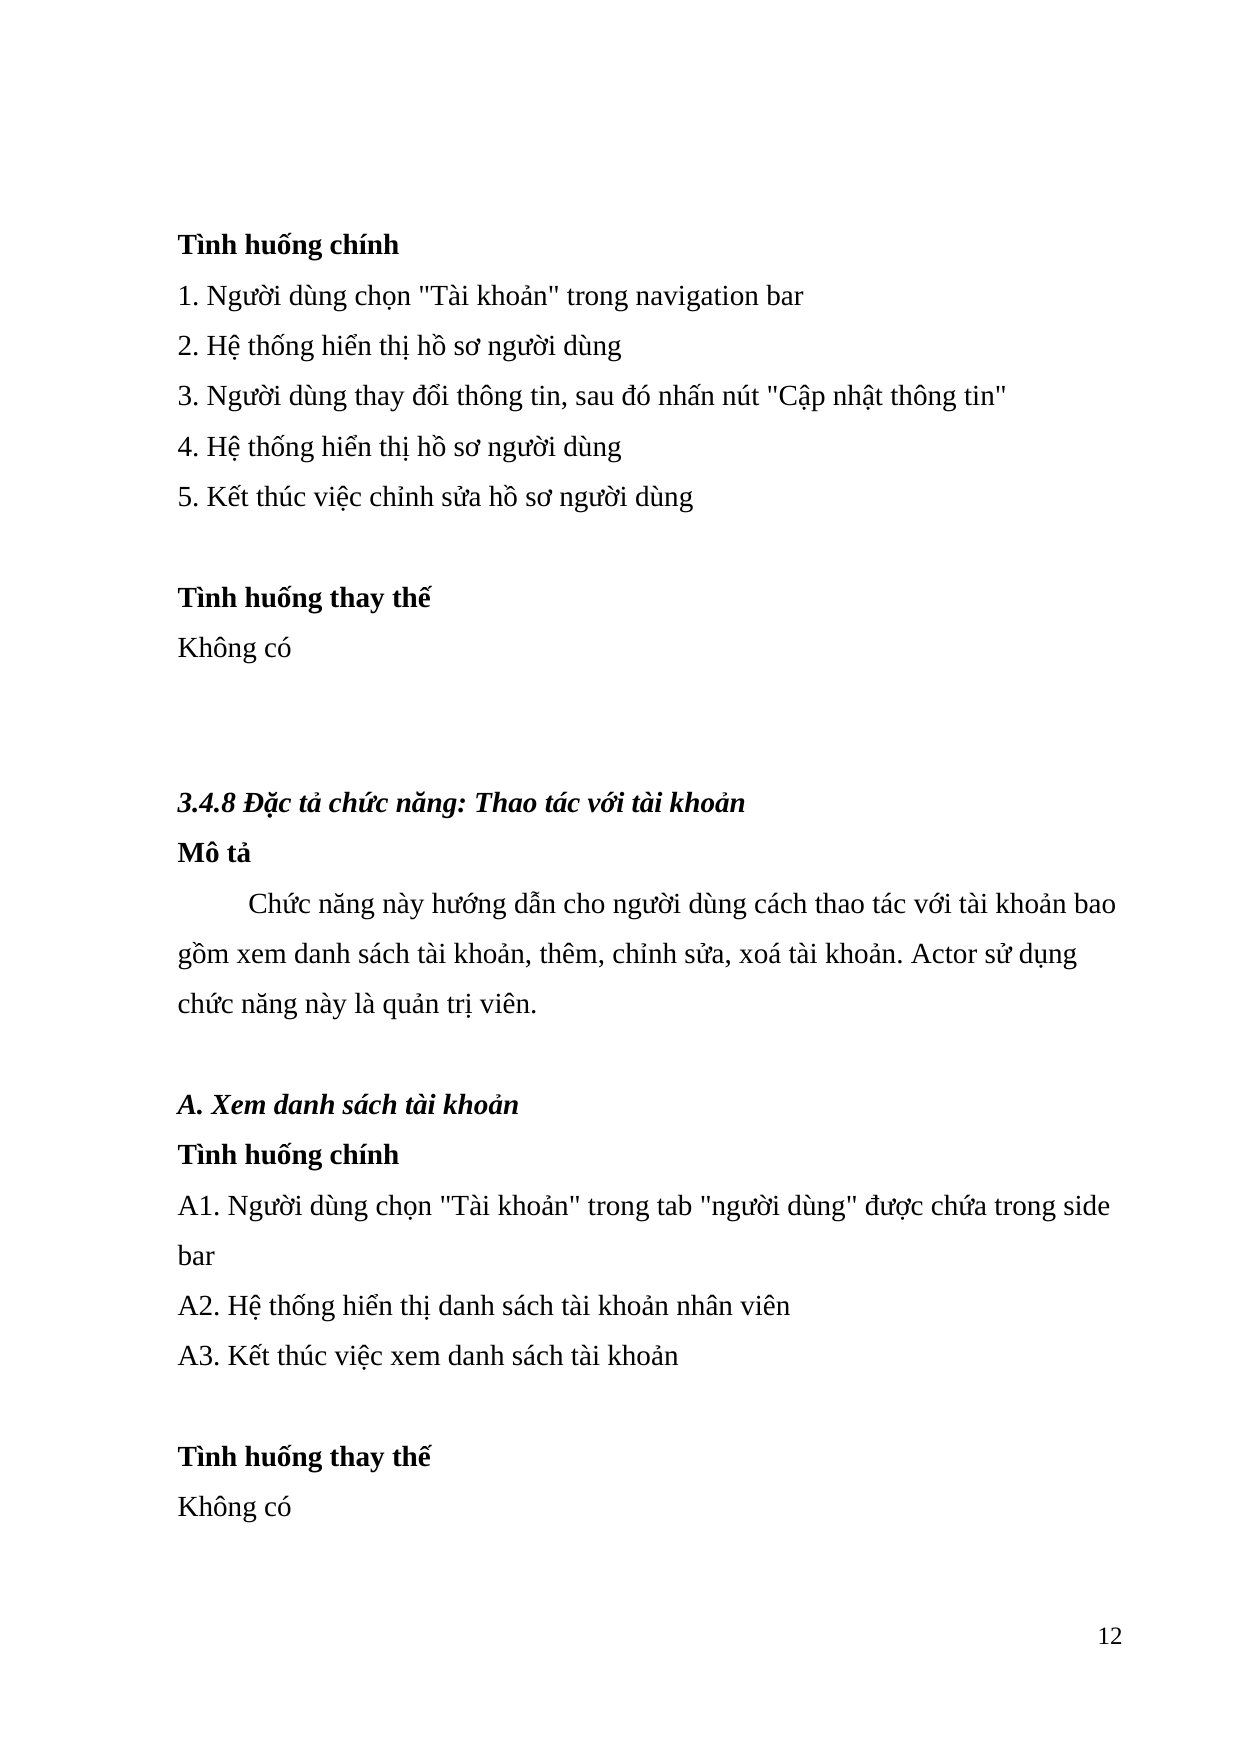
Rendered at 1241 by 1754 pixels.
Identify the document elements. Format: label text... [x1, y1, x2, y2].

text A2. Hệ thống hiển thị danh sách tài khoản nhân viên [177, 1288, 1122, 1322]
text Chức năng này hướng dẫn cho người dùng cách thao tác với tài khoản bao gồm xem danh sách tài khoản, thêm, chỉnh sửa, xoá tài khoản. Actor sử dụng chức năng này là quản trị viên. [177, 886, 1122, 1020]
text 4. Hệ thống hiển thị hồ sơ người dùng [177, 429, 1122, 462]
subtitle 3.4.8 Đặc tả chức năng: Thao tác với tài khoản [177, 785, 1122, 819]
text Tình huống chính [177, 1137, 1122, 1171]
text Không có [177, 1489, 1122, 1523]
text Tình huống chính [177, 227, 1122, 261]
text Tình huống thay thế [177, 580, 1122, 613]
text Không có [177, 630, 1122, 663]
text 1. Người dùng chọn "Tài khoản" trong navigation bar [177, 278, 1122, 311]
text A3. Kết thúc việc xem danh sách tài khoản [177, 1338, 1122, 1372]
text Mô tả [177, 835, 1122, 869]
text 2. Hệ thống hiển thị hồ sơ người dùng [177, 328, 1122, 362]
text A1. Người dùng chọn "Tài khoản" trong tab "người dùng" được chứa trong side bar [177, 1188, 1122, 1271]
text 5. Kết thúc việc chỉnh sửa hồ sơ người dùng [177, 479, 1122, 513]
text A. Xem danh sách tài khoản [177, 1087, 1122, 1121]
text 3. Người dùng thay đổi thông tin, sau đó nhấn nút "Cập nhật thông tin" [177, 378, 1122, 412]
text Tình huống thay thế [177, 1439, 1122, 1473]
